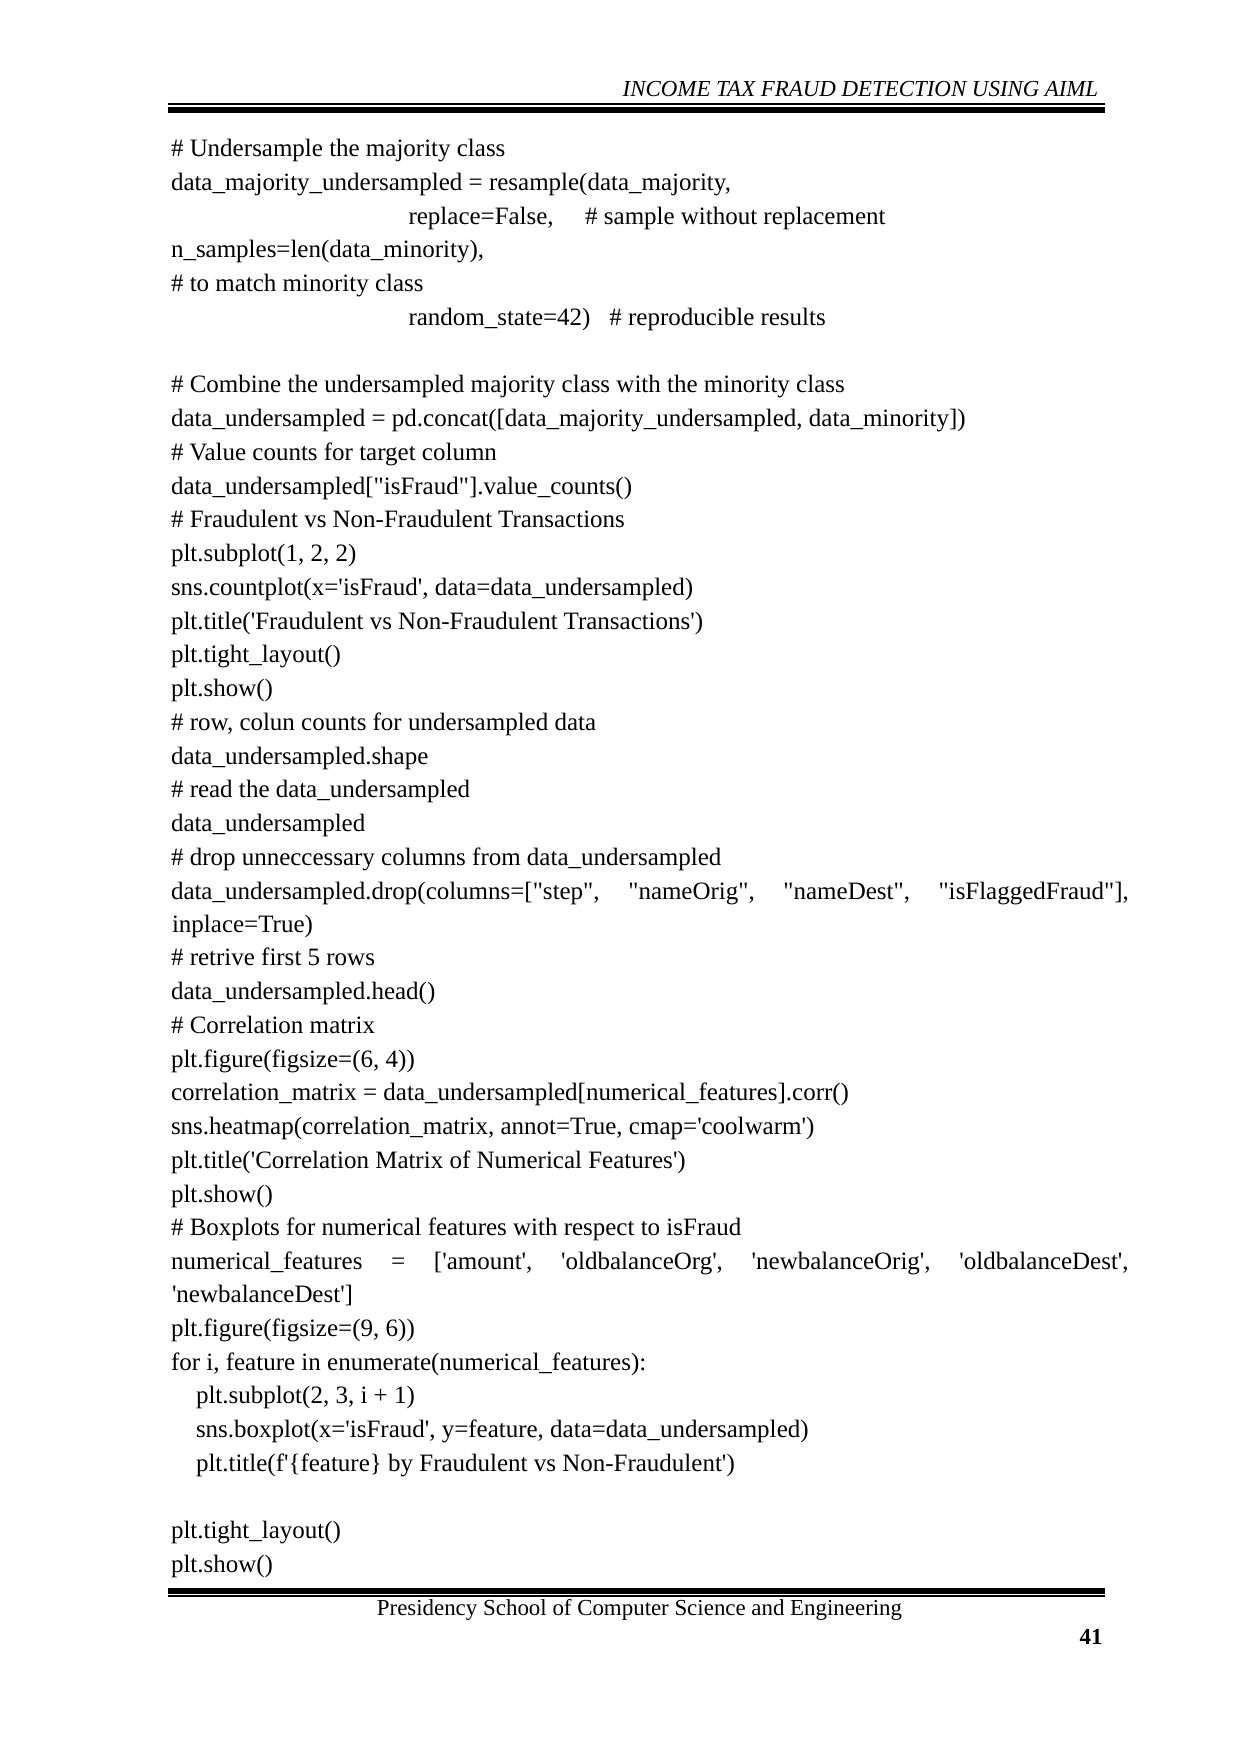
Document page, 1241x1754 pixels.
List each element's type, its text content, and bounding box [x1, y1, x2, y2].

text plt.show() [171, 1179, 1129, 1207]
text plt.tight_layout() [171, 1516, 1129, 1544]
text correlation_matrix = data_undersampled[numerical_features].corr() [171, 1077, 1129, 1106]
text data_majority_undersampled = resample(data_majority, [171, 167, 1129, 196]
text data_undersampled.shape [171, 741, 1129, 769]
text # row, colun counts for undersampled data [171, 707, 1129, 736]
text # to match minority class [171, 268, 1129, 297]
text # Boxplots for numerical features with respect to isFraud [171, 1212, 1129, 1241]
text for i, feature in enumerate(numerical_features): [171, 1347, 1129, 1376]
text # drop unneccessary columns from data_undersampled [171, 842, 1129, 871]
text plt.tight_layout() [171, 639, 1129, 668]
text plt.figure(figsize=(6, 4)) [171, 1044, 1129, 1072]
text data_undersampled [171, 808, 1129, 837]
text plt.title('Fraudulent vs Non-Fraudulent Transactions') [171, 606, 1129, 634]
text # Value counts for target column [171, 437, 1129, 466]
text plt.title(f'{feature} by Fraudulent vs Non-Fraudulent') [171, 1448, 1129, 1477]
text # Undersample the majority class [171, 133, 1129, 162]
text data_undersampled.drop(columns=["step", "nameOrig", "nameDest", "isFlaggedFraud"], inplace=True) [171, 876, 1129, 937]
text # Correlation matrix [171, 1010, 1129, 1039]
text numerical_features = ['amount', 'oldbalanceOrg', 'newbalanceOrig', 'oldbalanceDest', 'newbalanceDest'] [171, 1246, 1129, 1308]
text plt.subplot(1, 2, 2) [171, 538, 1129, 567]
text replace=False, # sample without replacement [171, 201, 1129, 229]
text sns.heatmap(correlation_matrix, annot=True, cmap='coolwarm') [171, 1111, 1129, 1140]
text sns.countplot(x='isFraud', data=data_undersampled) [171, 572, 1129, 601]
text # Combine the undersampled majority class with the minority class [171, 369, 1129, 398]
text data_undersampled = pd.concat([data_majority_undersampled, data_minority]) [171, 403, 1129, 432]
text plt.show() [171, 1549, 1129, 1578]
text # retrive first 5 rows [171, 942, 1129, 971]
text data_undersampled["isFraud"].value_counts() [171, 471, 1129, 499]
text random_state=42) # reproducible results [171, 302, 1129, 331]
text n_samples=len(data_minority), [171, 234, 1129, 263]
text plt.subplot(2, 3, i + 1) [171, 1381, 1129, 1409]
text plt.show() [171, 673, 1129, 702]
text plt.title('Correlation Matrix of Numerical Features') [171, 1145, 1129, 1174]
text # Fraudulent vs Non-Fraudulent Transactions [171, 504, 1129, 533]
text data_undersampled.head() [171, 976, 1129, 1005]
text # read the data_undersampled [171, 774, 1129, 803]
text sns.boxplot(x='isFraud', y=feature, data=data_undersampled) [171, 1414, 1129, 1443]
text plt.figure(figsize=(9, 6)) [171, 1313, 1129, 1342]
